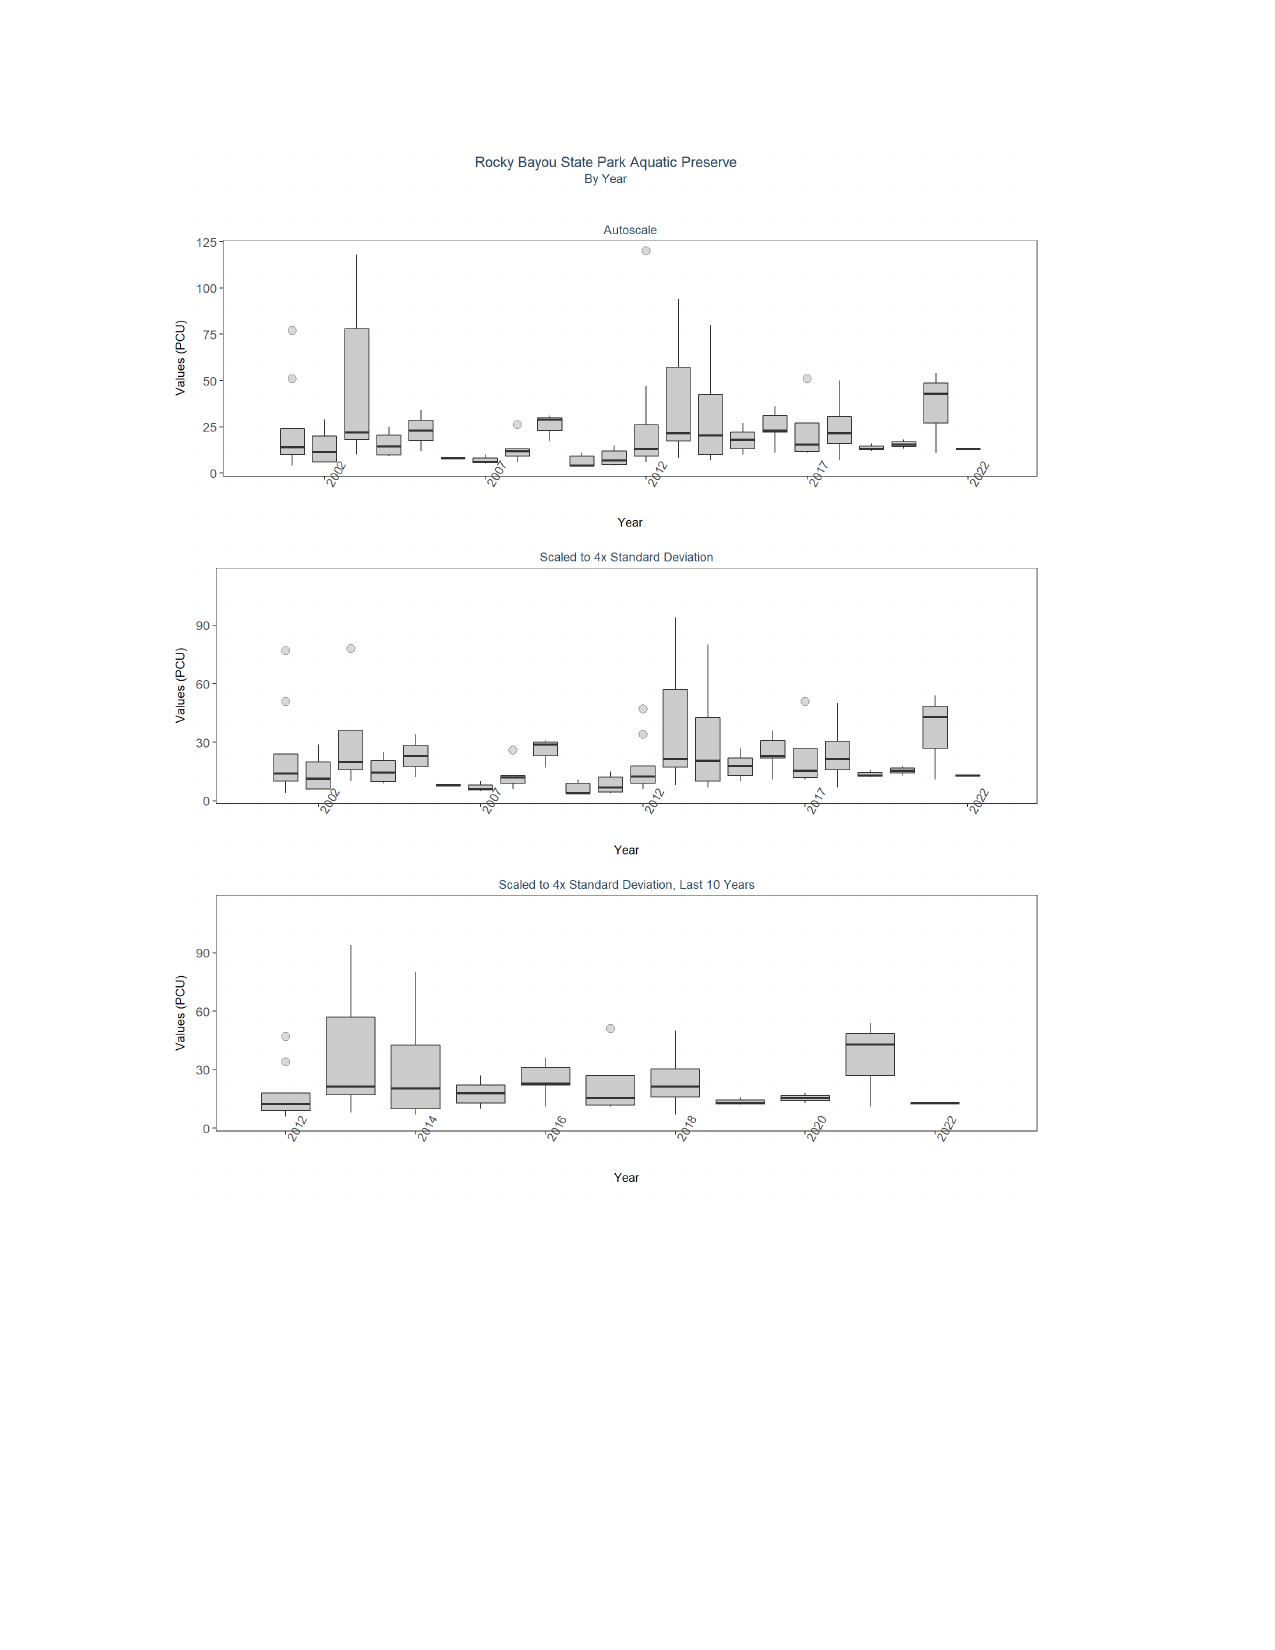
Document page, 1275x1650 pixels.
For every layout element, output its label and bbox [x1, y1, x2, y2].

picture [168, 150, 1044, 1200]
